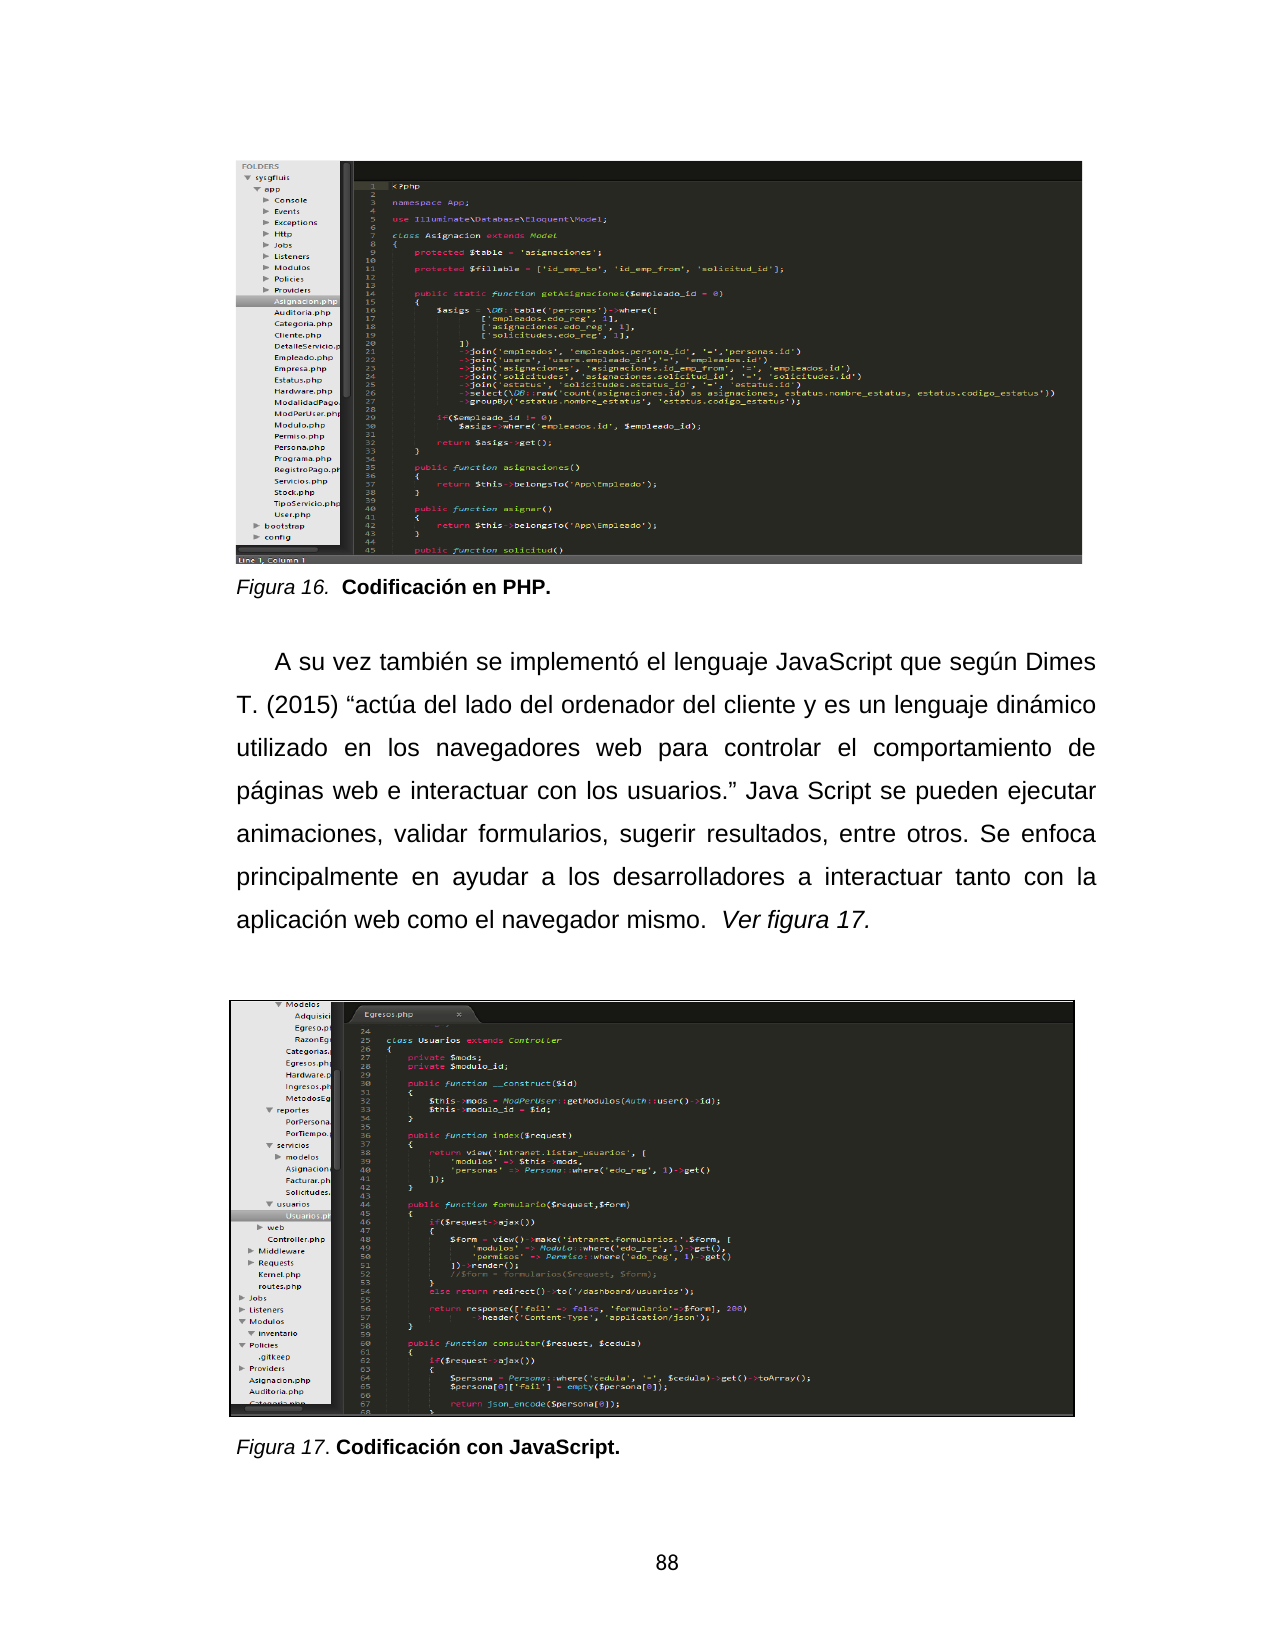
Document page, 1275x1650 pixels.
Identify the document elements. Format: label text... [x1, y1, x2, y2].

text Figura 16. Codificación en PHP. [236, 575, 1098, 599]
picture [231, 1001, 1073, 1416]
text A su vez también se implementó el lenguaje JavaScript que según Dimes T. (2015) “actúa del lado del ordenador del cliente y es un lenguaje dinámico utilizado en los navegadores web para controlar el comportamiento de páginas web e interactuar con los usuarios.” Java Script se pueden ejecutar animaciones, validar formularios, sugerir resultados, entre otros. Se enfoca principalmente en ayudar a los desarrolladores a interactuar tanto con la aplicación web como el navegador mismo. Ver figura 17. [236, 647, 1098, 934]
text Figura 17. Codificación con JavaScript. [236, 1435, 1098, 1459]
picture [235, 160, 1083, 564]
